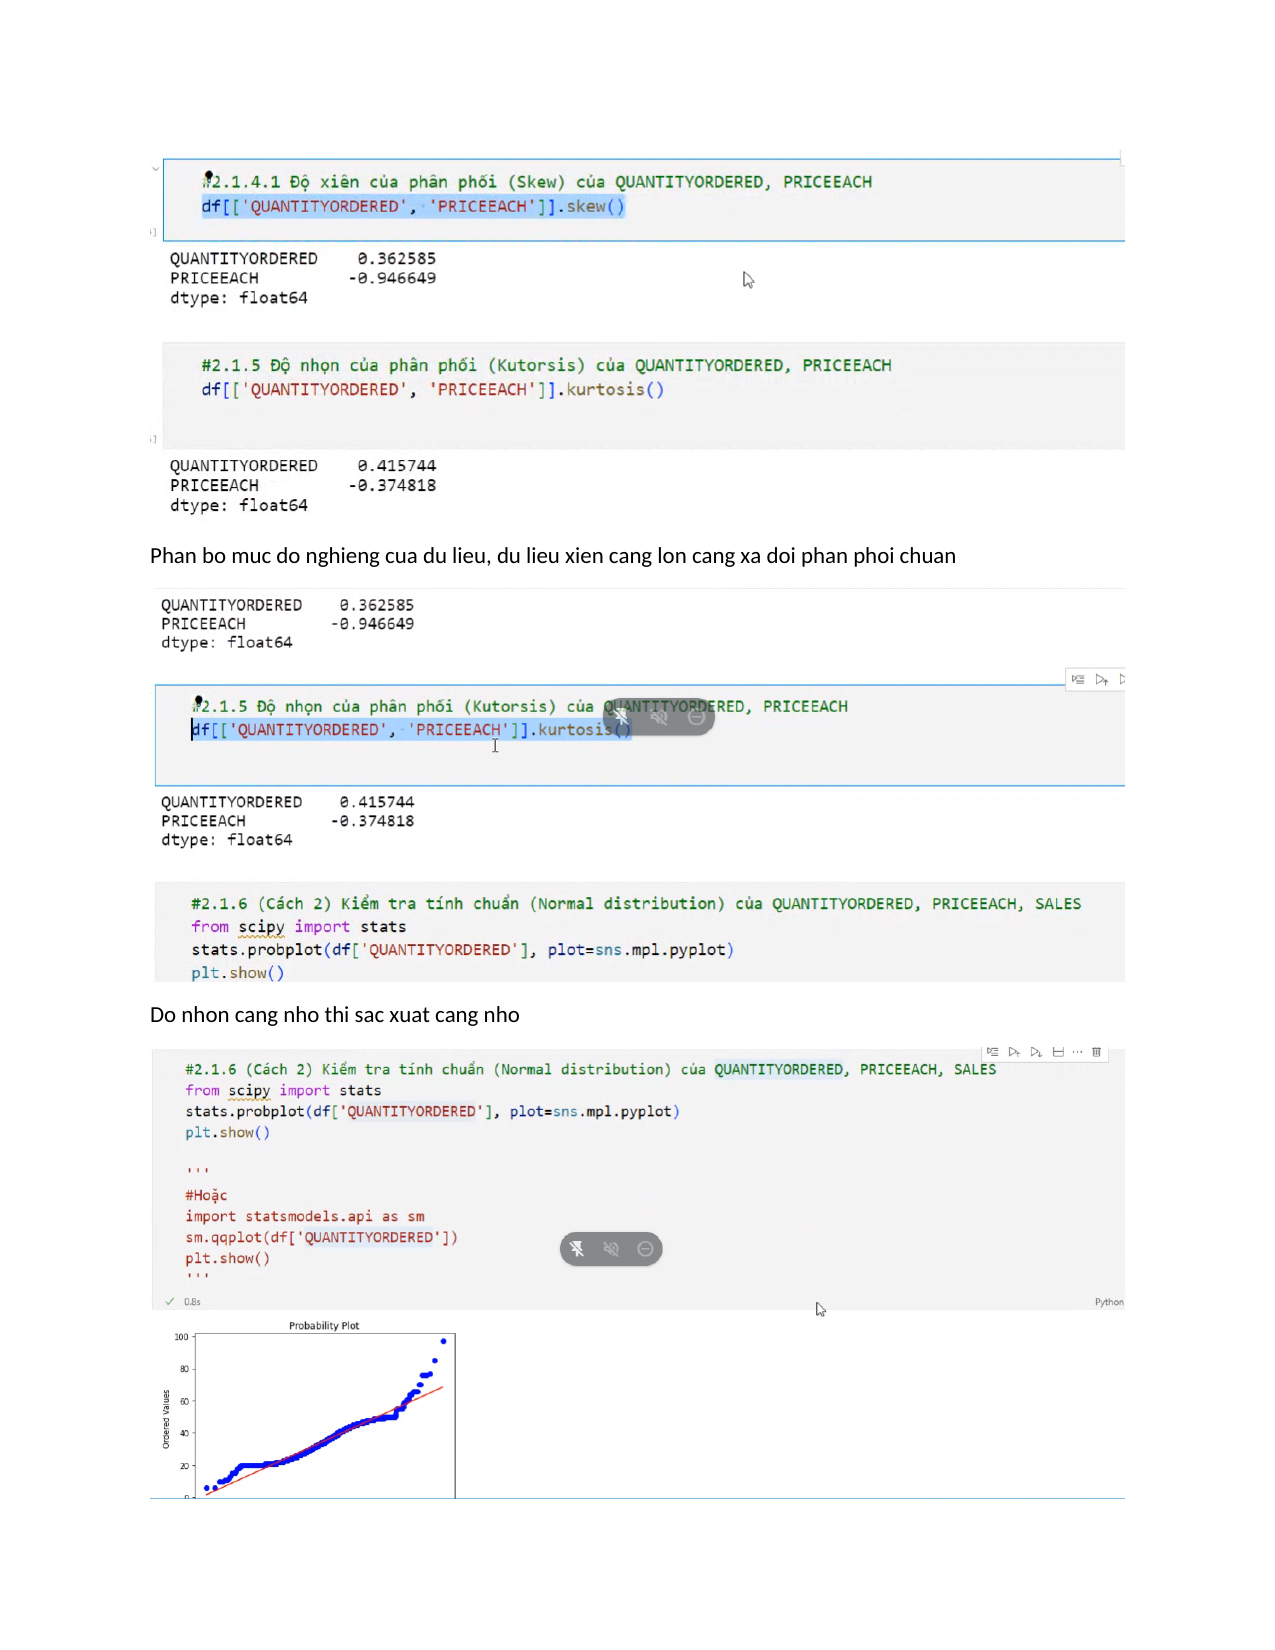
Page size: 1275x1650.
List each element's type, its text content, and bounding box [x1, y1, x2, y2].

picture [150, 588, 1125, 982]
picture [150, 150, 1125, 523]
text Do nhon cang nho thi sac xuat cang nho [150, 1000, 1125, 1028]
text Phan bo muc do nghieng cua du lieu, du lieu xien cang lon cang xa doi phan phoi chuan [150, 542, 1125, 569]
picture [150, 1047, 1125, 1499]
